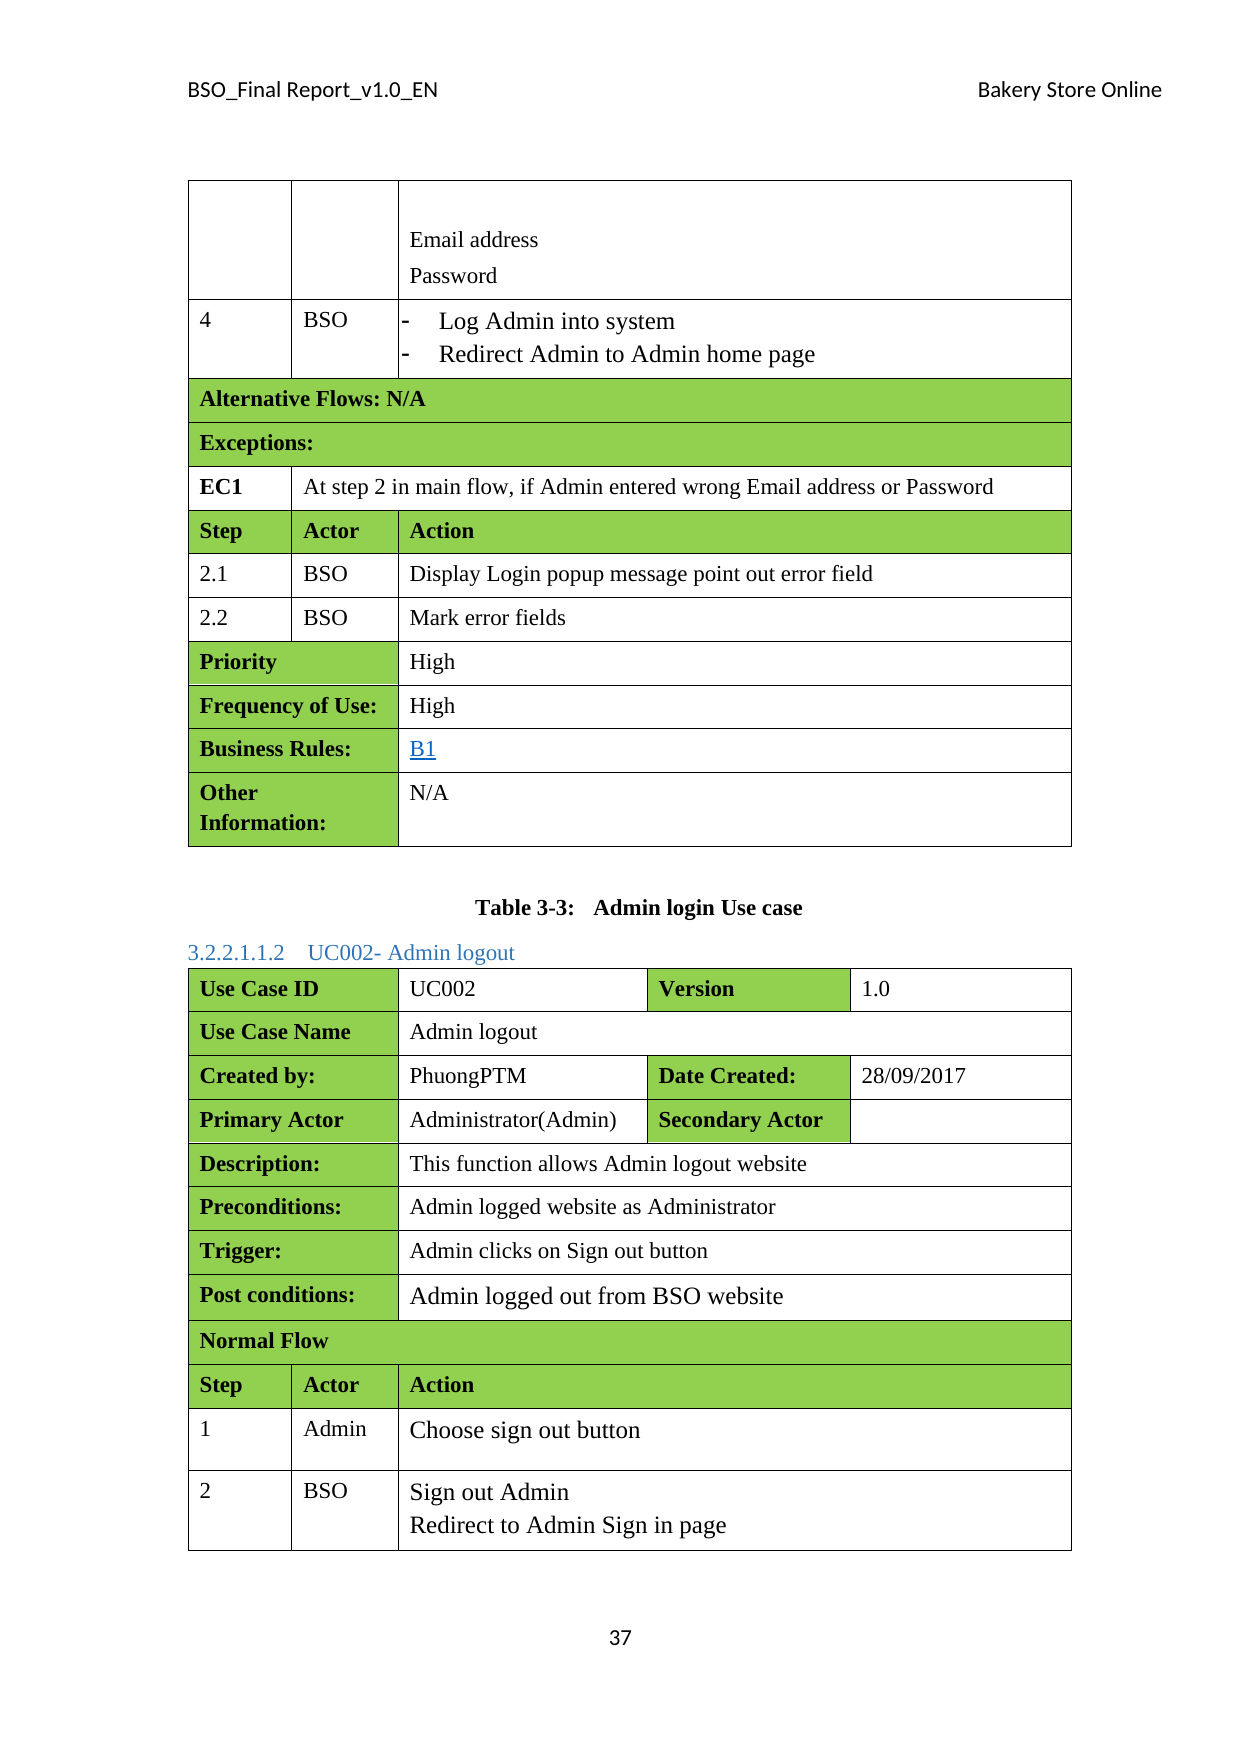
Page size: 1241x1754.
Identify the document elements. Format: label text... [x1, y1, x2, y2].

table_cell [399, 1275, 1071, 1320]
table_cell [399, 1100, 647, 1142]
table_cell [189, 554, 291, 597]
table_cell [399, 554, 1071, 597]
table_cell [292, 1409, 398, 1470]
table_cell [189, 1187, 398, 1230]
subtitle UC002- Admin logout [187, 939, 1053, 965]
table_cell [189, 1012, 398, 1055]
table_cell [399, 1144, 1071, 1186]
text Admin login Use case [225, 894, 1053, 920]
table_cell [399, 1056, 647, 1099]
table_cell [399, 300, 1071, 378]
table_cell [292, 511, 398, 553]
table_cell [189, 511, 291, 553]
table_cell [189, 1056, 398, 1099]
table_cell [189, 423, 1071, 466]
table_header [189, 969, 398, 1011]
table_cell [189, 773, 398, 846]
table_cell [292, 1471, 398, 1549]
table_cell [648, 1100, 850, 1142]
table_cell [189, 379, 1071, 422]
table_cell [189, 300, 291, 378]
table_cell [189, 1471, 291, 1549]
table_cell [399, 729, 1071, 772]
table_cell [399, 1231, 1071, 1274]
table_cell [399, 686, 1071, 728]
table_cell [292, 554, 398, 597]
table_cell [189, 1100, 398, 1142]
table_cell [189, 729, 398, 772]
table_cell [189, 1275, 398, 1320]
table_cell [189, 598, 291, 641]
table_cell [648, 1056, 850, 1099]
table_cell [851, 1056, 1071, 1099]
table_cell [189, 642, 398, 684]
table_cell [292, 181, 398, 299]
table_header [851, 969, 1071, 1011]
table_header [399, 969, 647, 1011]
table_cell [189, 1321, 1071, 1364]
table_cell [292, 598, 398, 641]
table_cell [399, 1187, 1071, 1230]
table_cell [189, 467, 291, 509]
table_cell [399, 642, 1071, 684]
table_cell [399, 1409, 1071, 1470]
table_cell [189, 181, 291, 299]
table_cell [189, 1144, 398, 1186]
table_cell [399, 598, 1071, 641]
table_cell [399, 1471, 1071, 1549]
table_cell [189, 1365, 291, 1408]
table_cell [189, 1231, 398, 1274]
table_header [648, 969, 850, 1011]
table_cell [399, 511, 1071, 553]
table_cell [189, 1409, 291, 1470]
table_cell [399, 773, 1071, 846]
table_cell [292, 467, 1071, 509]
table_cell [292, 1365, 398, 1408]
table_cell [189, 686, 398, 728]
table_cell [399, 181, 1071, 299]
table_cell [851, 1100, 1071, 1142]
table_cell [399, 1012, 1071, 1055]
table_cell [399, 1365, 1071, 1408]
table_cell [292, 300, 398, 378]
